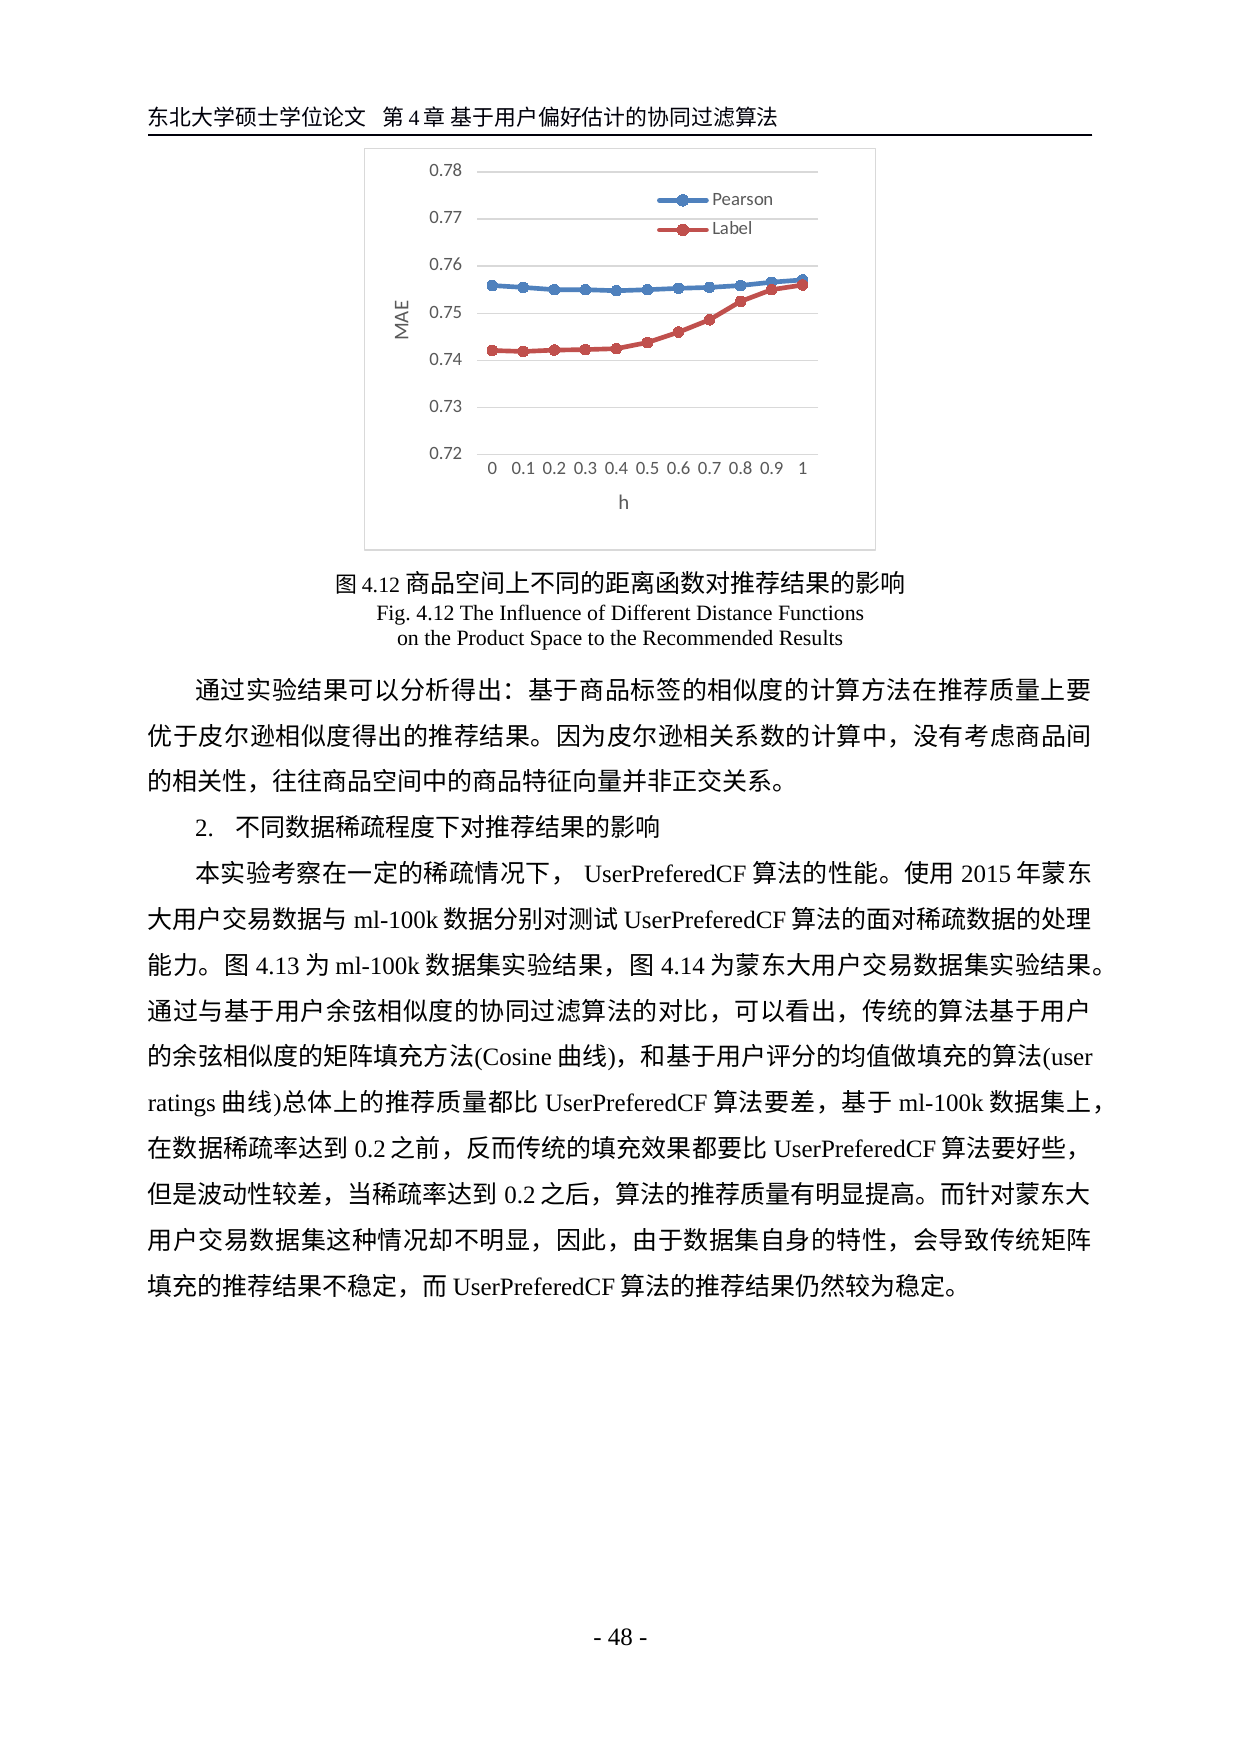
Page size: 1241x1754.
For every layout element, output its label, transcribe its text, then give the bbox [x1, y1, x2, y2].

list 不同数据稀疏程度下对推荐结果的影响 [148, 800, 1092, 846]
text 通过实验结果可以分析得出：基于商品标签的相似度的计算方法在推荐质量上要优于皮尔逊相似度得出的推荐结果。因为皮尔逊相关系数的计算中，没有考虑商品间的相关性，往往商品空间中的商品特征向量并非正交关系。 [148, 662, 1092, 800]
text on the Product Space to the Recommended Results [148, 625, 1092, 650]
